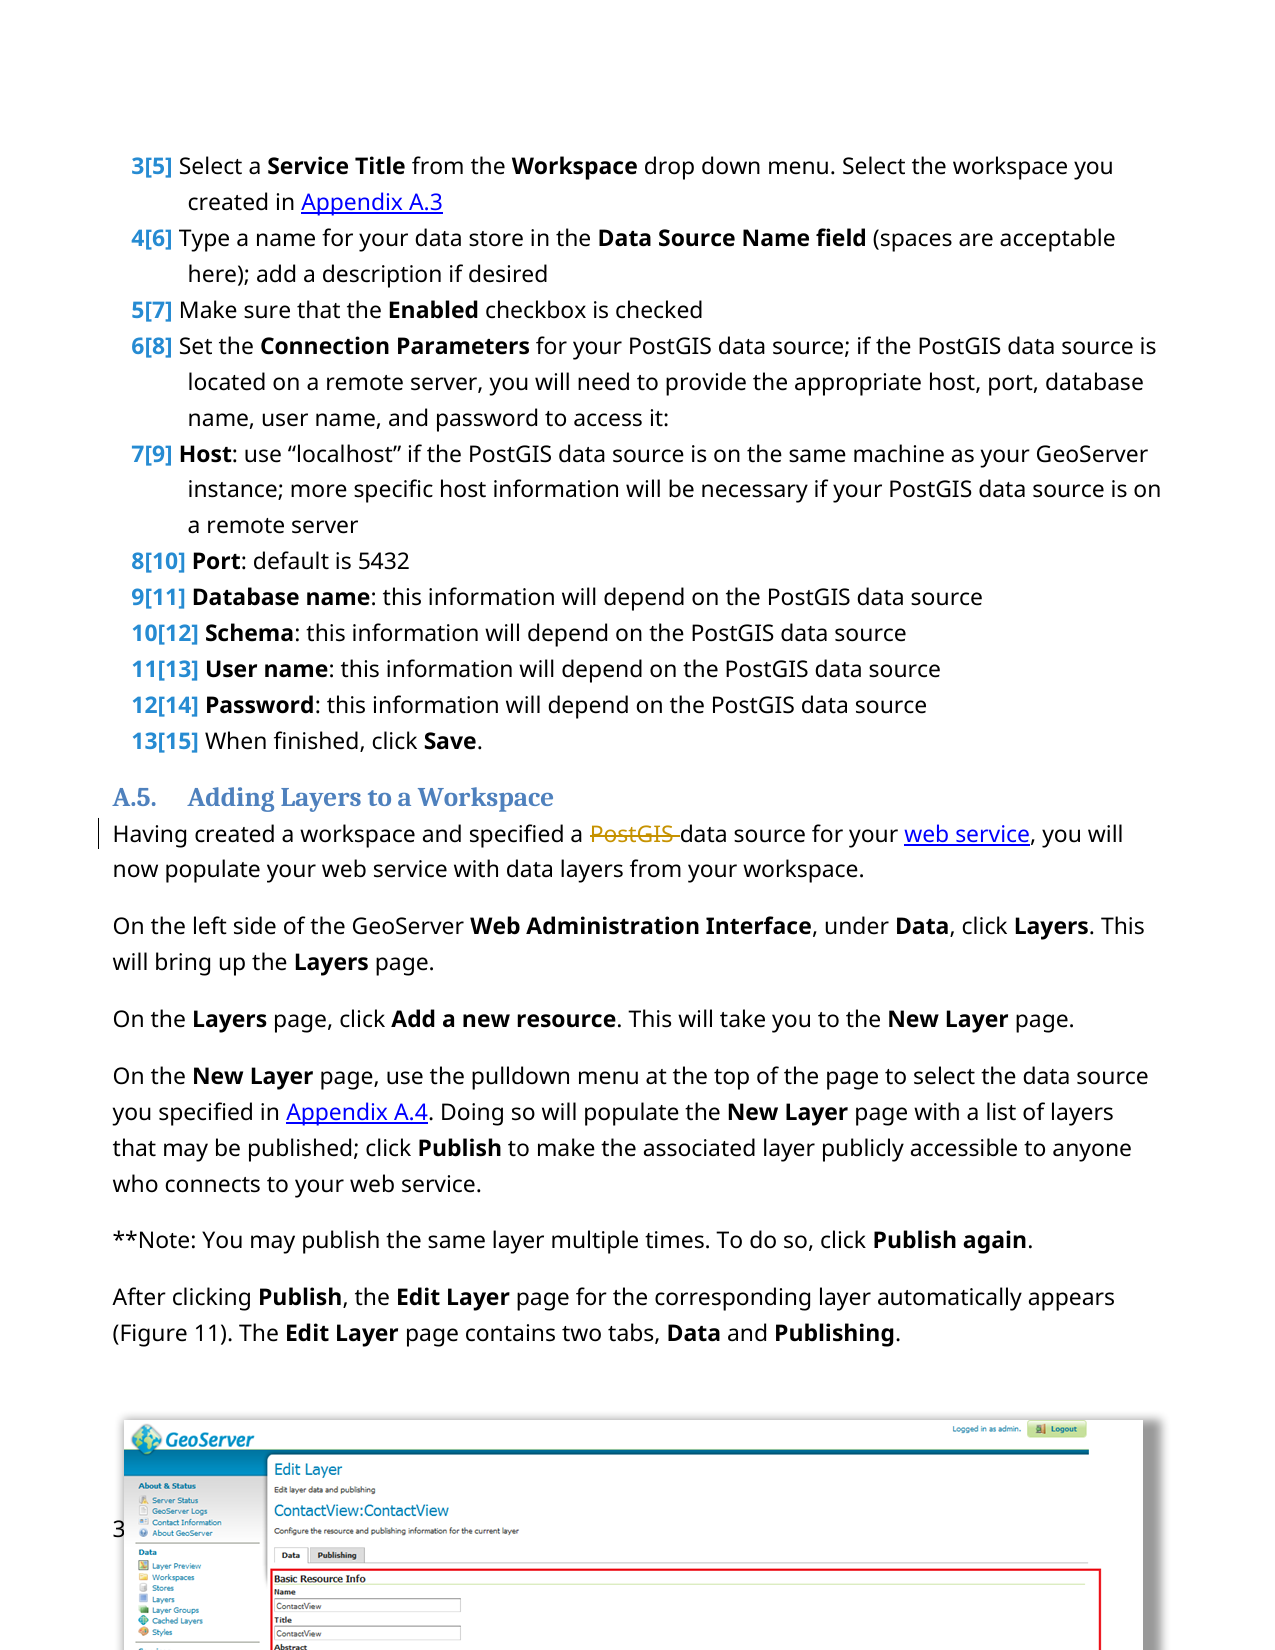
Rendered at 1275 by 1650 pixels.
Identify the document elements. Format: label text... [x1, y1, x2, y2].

list Set the Connection Parameters for your PostGIS data source; if the PostGIS data source is located on a remote server, you will need to provide the appropriate host, port, database name, user name, and password to access it: [131, 330, 1162, 433]
list Schema: this information will depend on the PostGIS data source [131, 617, 1162, 648]
text On the Layers page, click Add a new resource. This will take you to the New Layer page. [112, 1003, 1162, 1034]
list User name: this information will depend on the PostGIS data source [131, 653, 1162, 684]
text On the left side of the GeoServer Web Administration Interface, under Data, click Layers. This will bring up the Layers page. [112, 910, 1162, 977]
list Database name: this information will depend on the PostGIS data source [131, 581, 1162, 612]
text On the New Layer page, use the pulldown menu at the top of the page to select the data source you specified in Appendix A.4. Doing so will populate the New Layer page with a list of layers that may be published; click Publish to make the associated layer publicly accessible to anyone who connects to your web service. [112, 1060, 1162, 1199]
picture [124, 1420, 1143, 1650]
list Type a name for your data store in the Data Source Name field (spaces are acceptable here); add a description if desired [131, 222, 1162, 289]
list Host: use “localhost” if the PostGIS data source is on the same machine as your GeoServer instance; more specific host information will be necessary if your PostGIS data source is on a remote server [131, 437, 1162, 541]
list Make sure that the Enabled checkbox is checked [131, 294, 1162, 325]
list When finished, click Save. [131, 725, 1162, 756]
list Password: this information will depend on the PostGIS data source [131, 689, 1162, 720]
text Having created a workspace and specified a data source for your web service, you will now populate your web service with data layers from your workspace. [112, 817, 1162, 885]
subtitle Adding Layers to a Workspace [112, 782, 1162, 813]
text After clicking Publish, the Edit Layer page for the corresponding layer automatically appears (Figure 12). The Edit Layer page contains two tabs, Data and Publishing. [112, 1281, 1162, 1348]
list Select a Service Title from the Workspace drop down menu. Select the workspace you created in Appendix A.3 [131, 150, 1162, 217]
list Port: default is 5432 [131, 545, 1162, 577]
text **Note: You may publish the same layer multiple times. To do so, click Publish again. [112, 1224, 1162, 1256]
